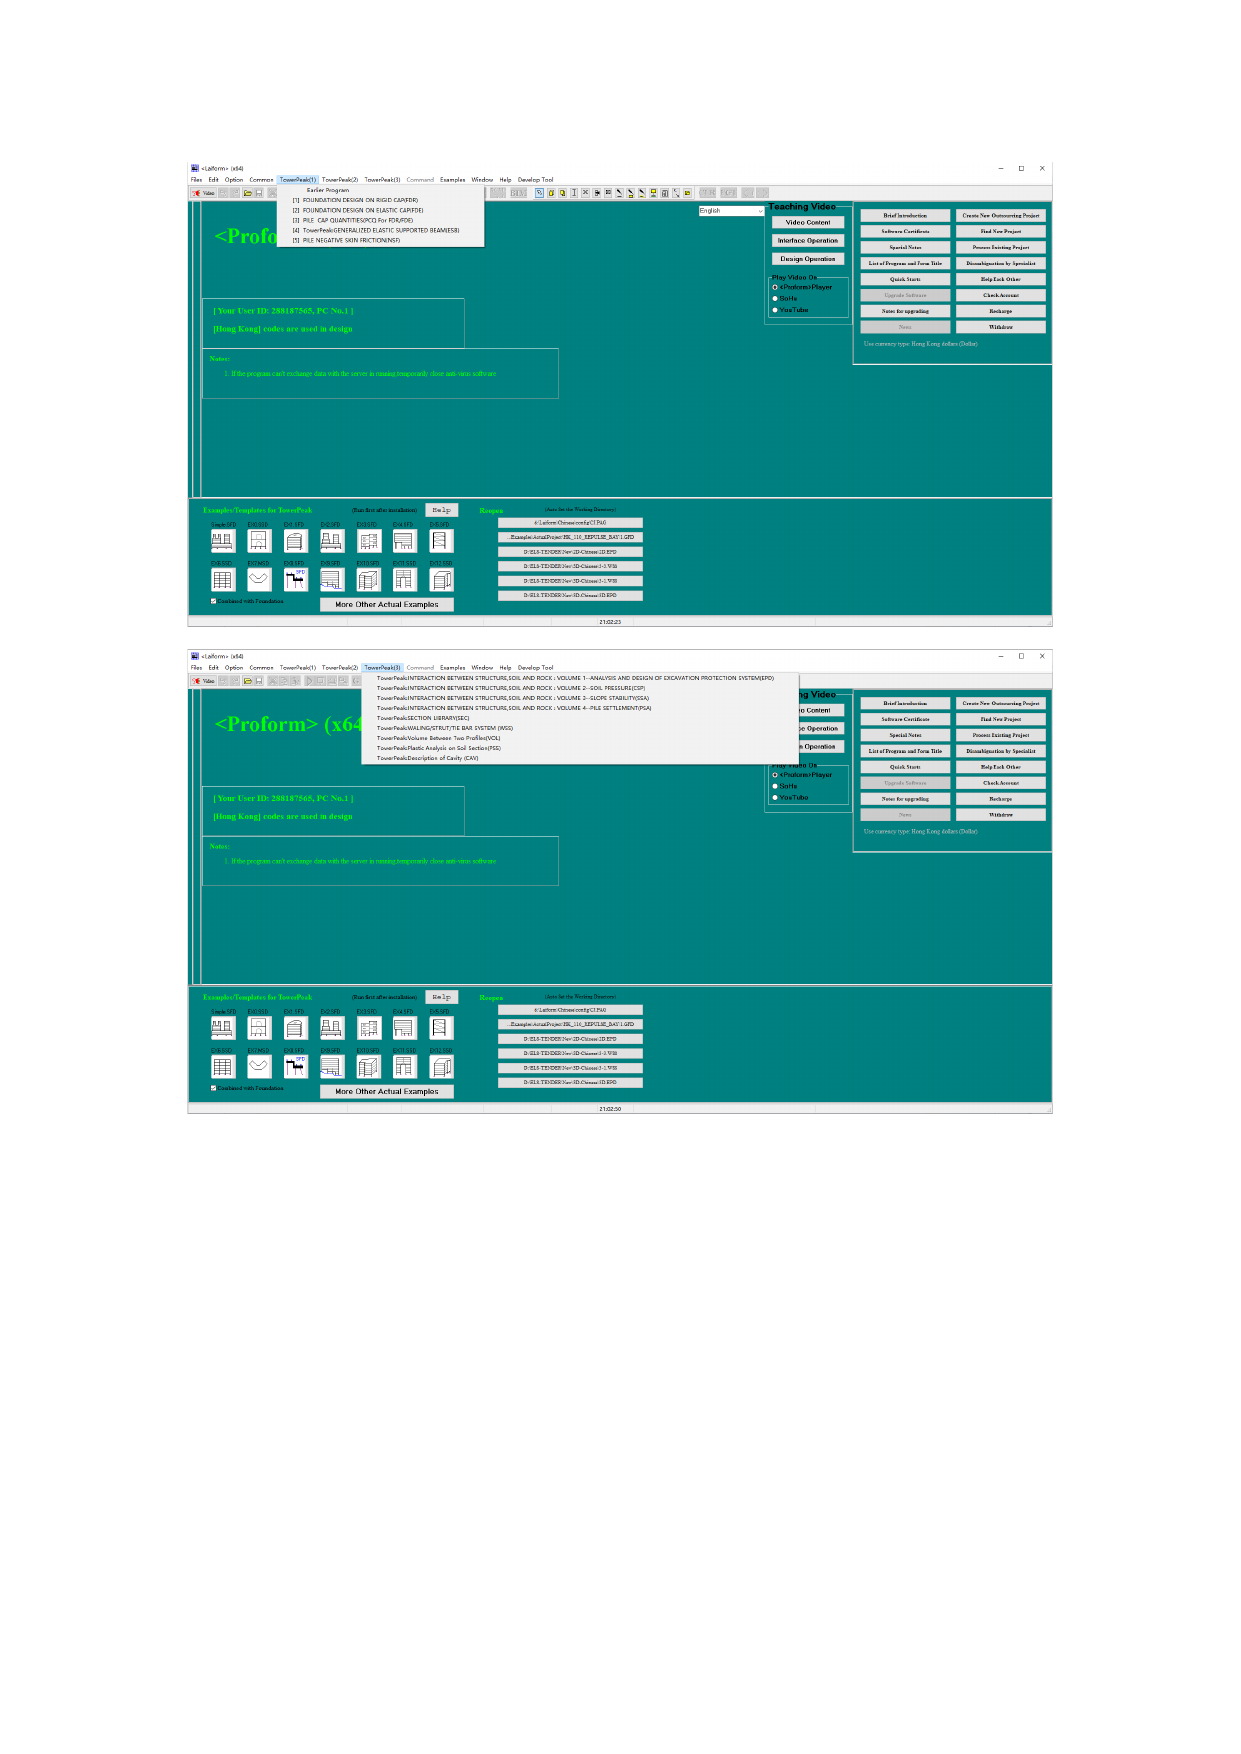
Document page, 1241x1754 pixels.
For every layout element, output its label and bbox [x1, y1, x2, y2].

picture [187, 649, 1053, 1114]
picture [187, 162, 1053, 627]
